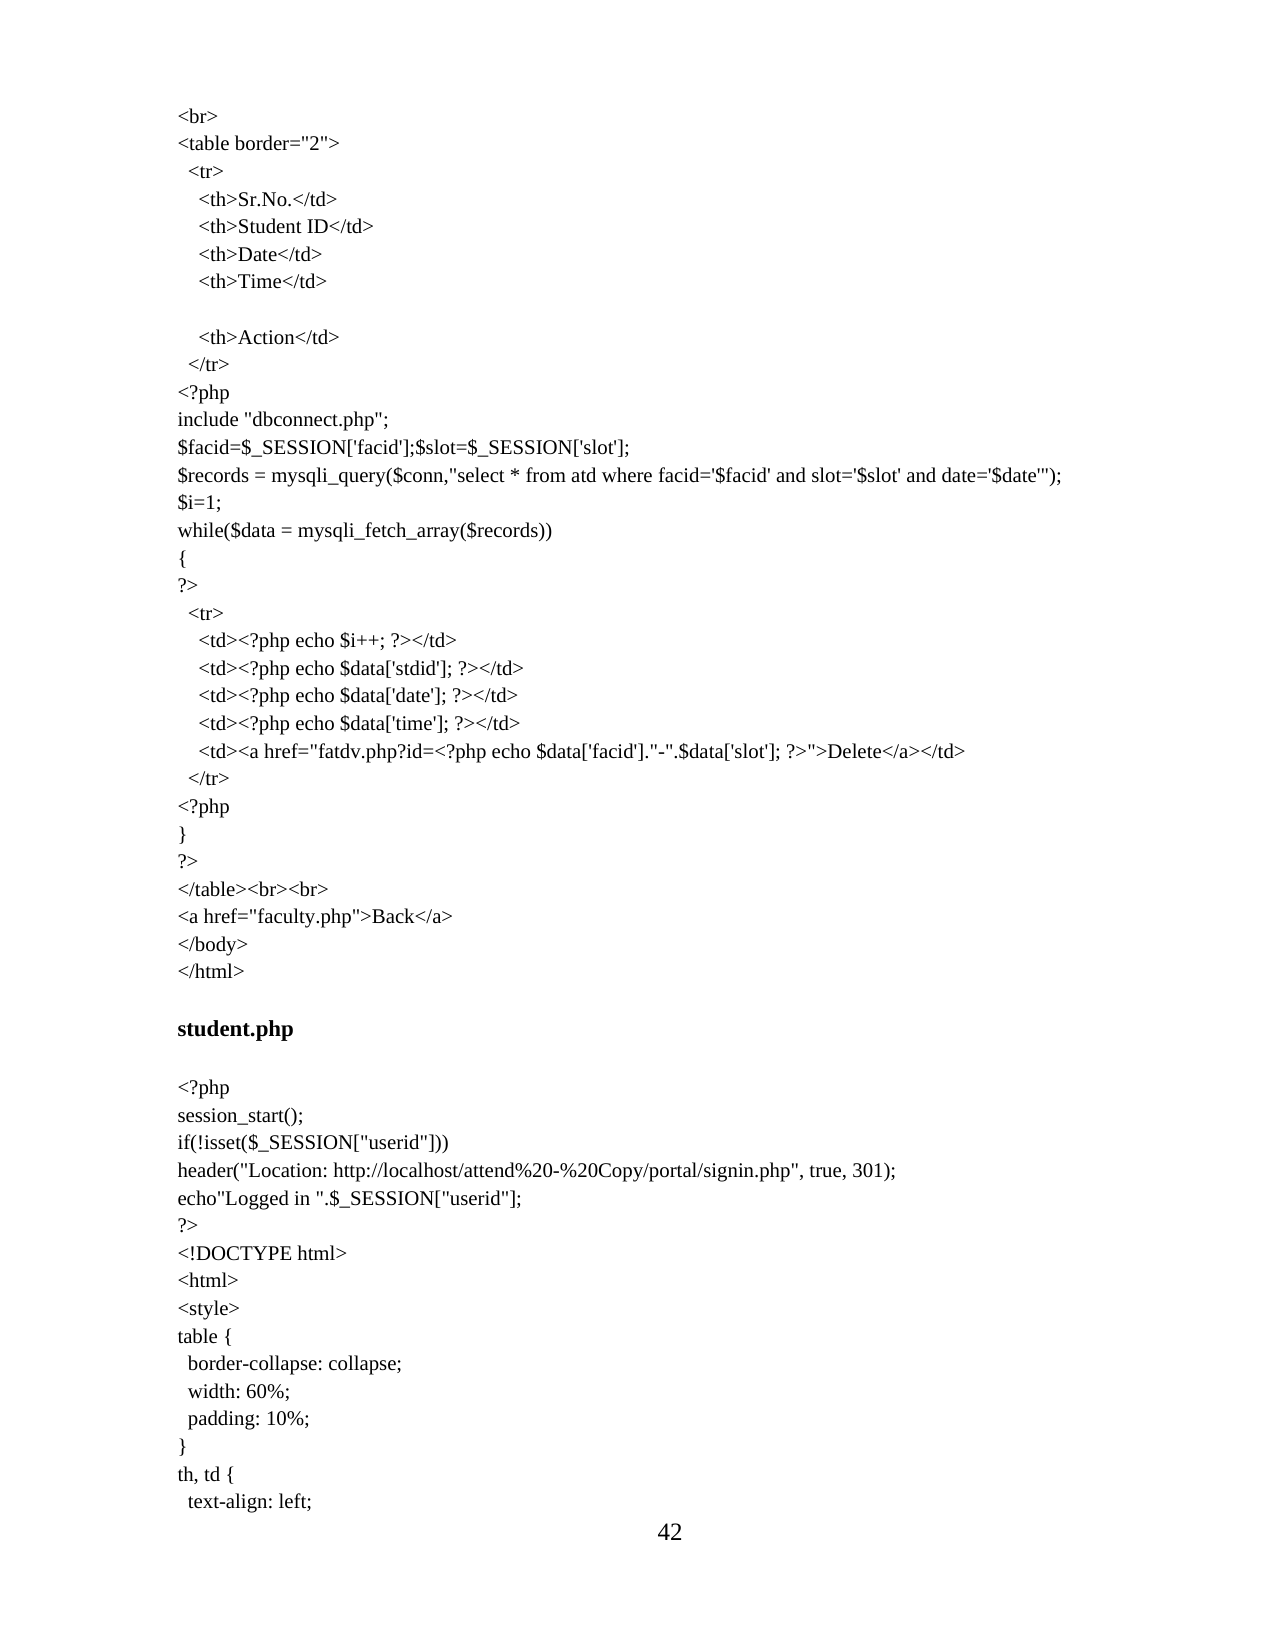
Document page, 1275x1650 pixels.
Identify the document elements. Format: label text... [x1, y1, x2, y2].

text while($data = mysqli_fetch_array($records)) [177, 518, 1162, 542]
text <th>Time</td> [177, 269, 1162, 293]
text padding: 10%; [177, 1406, 1162, 1430]
text table { [177, 1323, 1162, 1348]
text <!DOCTYPE html> [177, 1241, 1162, 1265]
text <th>Sr.No.</td> [177, 187, 1162, 211]
text include "dbconnect.php"; [177, 407, 1162, 431]
text <tr> [177, 159, 1162, 183]
text </html> [177, 959, 1162, 983]
text <td><?php echo $data['date']; ?></td> [177, 683, 1162, 707]
text <th>Student ID</td> [177, 214, 1162, 238]
text <html> [177, 1268, 1162, 1292]
text <td><?php echo $data['time']; ?></td> [177, 711, 1162, 735]
text width: 60%; [177, 1379, 1162, 1403]
text ?> [177, 573, 1162, 597]
text <br> [177, 104, 1162, 128]
text <style> [177, 1296, 1162, 1320]
text border-collapse: collapse; [177, 1351, 1162, 1375]
text <td><?php echo $i++; ?></td> [177, 628, 1162, 652]
text <a href="faculty.php">Back</a> [177, 904, 1162, 928]
text student.php [177, 1015, 1162, 1041]
text </table><br><br> [177, 877, 1162, 901]
text } [177, 1434, 1162, 1458]
text </body> [177, 932, 1162, 956]
text text-align: left; [177, 1489, 1162, 1513]
text <td><?php echo $data['stdid']; ?></td> [177, 656, 1162, 680]
text <tr> [177, 601, 1162, 625]
text header("Location: http://localhost/attend%20-%20Copy/portal/signin.php", true, 301); [177, 1158, 1162, 1182]
text </tr> [177, 766, 1162, 790]
text session_start(); [177, 1103, 1162, 1127]
text th, td { [177, 1462, 1162, 1486]
text ?> [177, 1213, 1162, 1237]
text <th>Action</td> [177, 324, 1162, 349]
text echo"Logged in ".$_SESSION["userid"]; [177, 1186, 1162, 1209]
text </tr> [177, 352, 1162, 376]
text } [177, 821, 1162, 846]
text <?php [177, 794, 1162, 818]
text $facid=$_SESSION['facid'];$slot=$_SESSION['slot']; [177, 435, 1162, 459]
text <table border="2"> [177, 131, 1162, 155]
text { [177, 545, 1162, 569]
text ?> [177, 849, 1162, 873]
text $records = mysqli_query($conn,"select * from atd where facid='$facid' and slot='$slot' and date='$date'"); [177, 463, 1162, 487]
text <th>Date</td> [177, 242, 1162, 266]
text <td><a href="fatdv.php?id=<?php echo $data['facid']."-".$data['slot']; ?>">Delete</a></td> [177, 739, 1162, 763]
text if(!isset($_SESSION["userid"])) [177, 1130, 1162, 1154]
text <?php [177, 1075, 1162, 1099]
text $i=1; [177, 490, 1162, 514]
text <?php [177, 380, 1162, 404]
